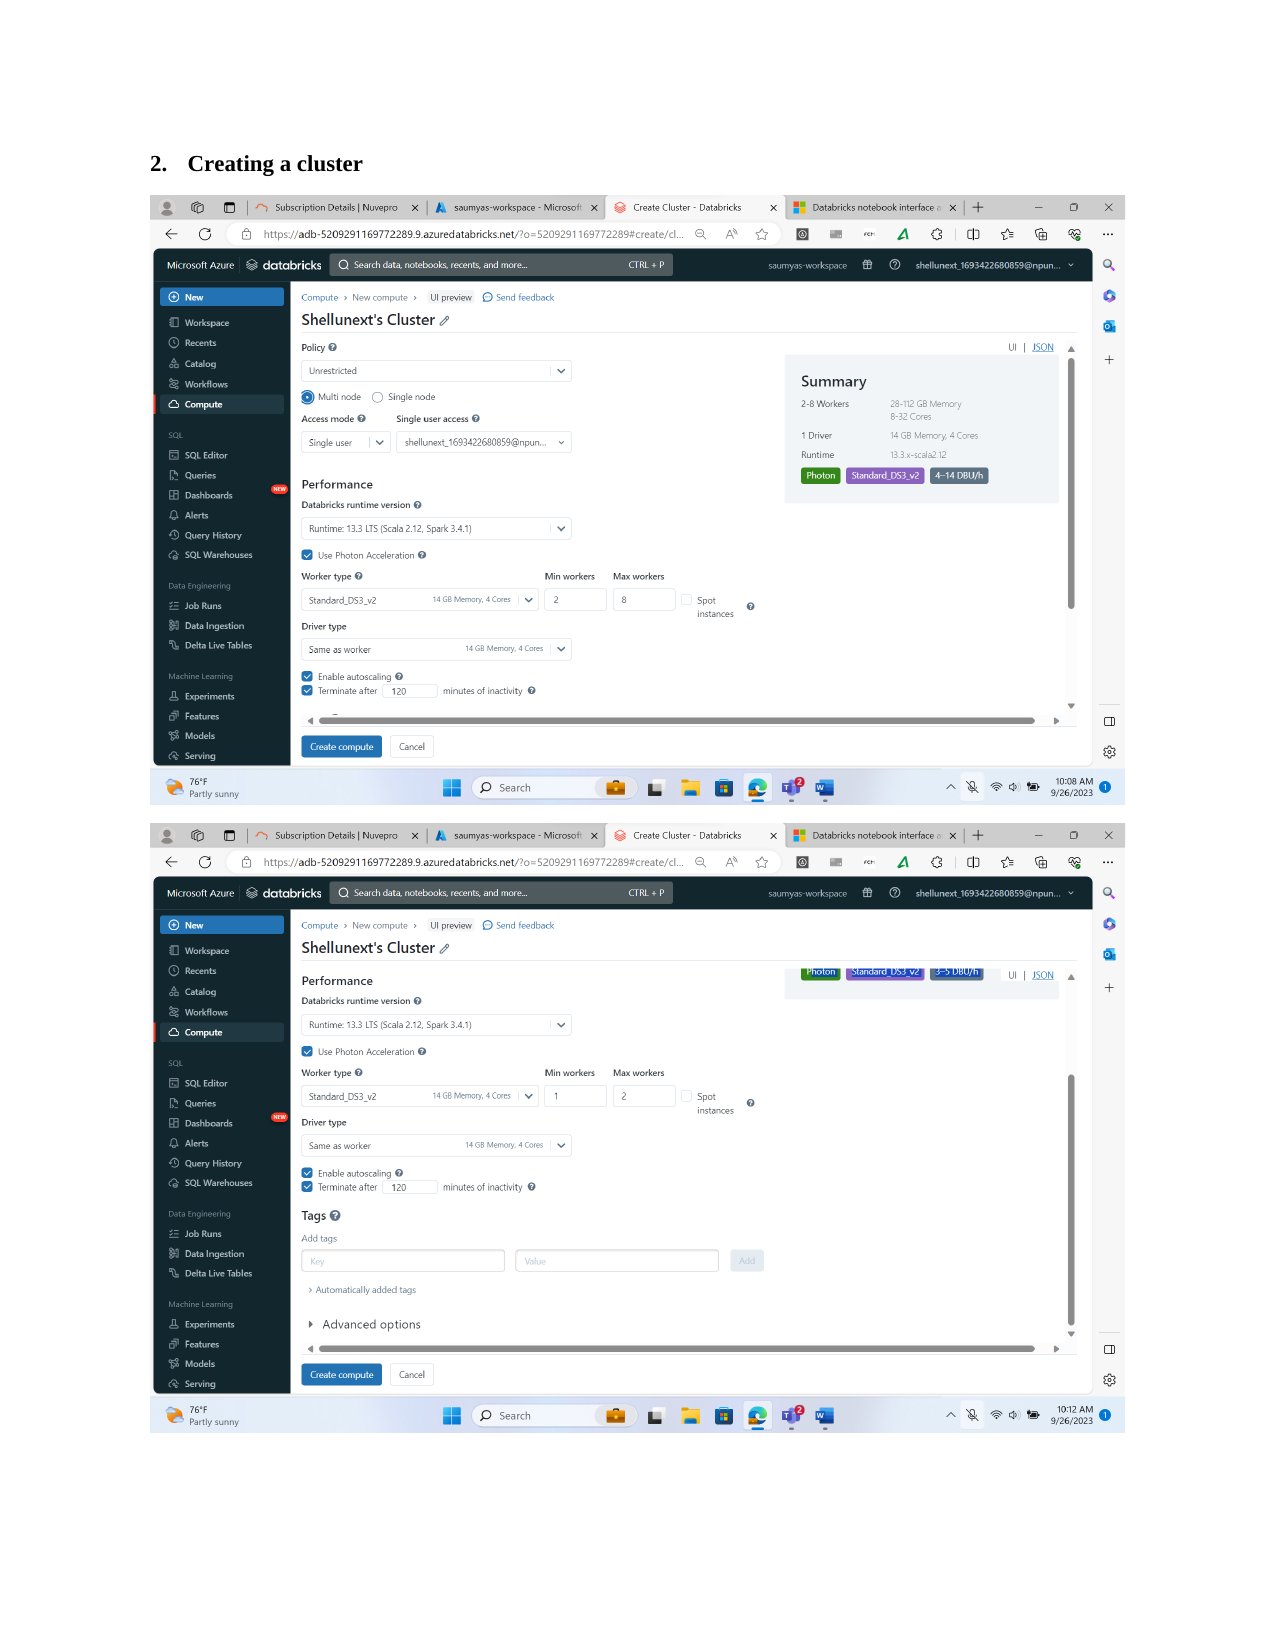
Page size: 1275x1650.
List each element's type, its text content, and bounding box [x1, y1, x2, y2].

picture [150, 823, 1125, 1433]
picture [150, 195, 1125, 805]
list Creating a cluster [150, 150, 1125, 176]
